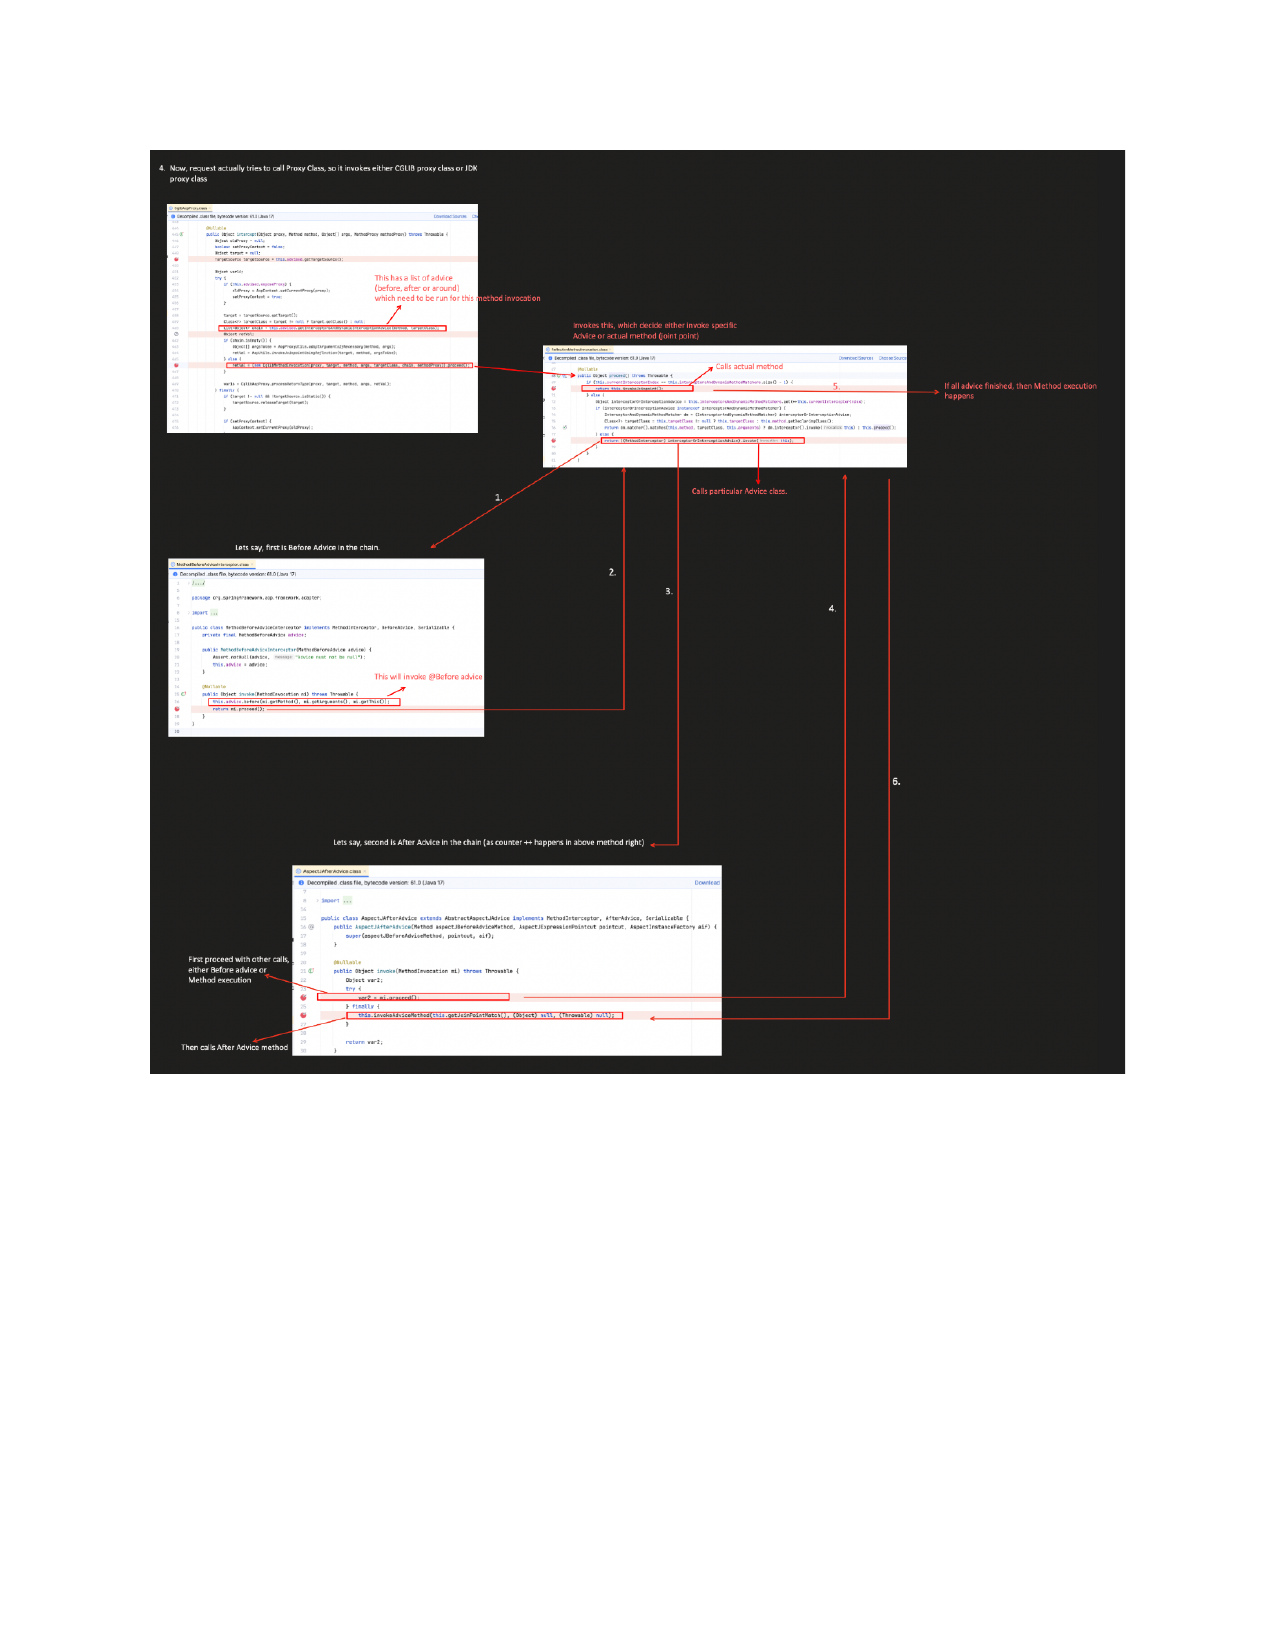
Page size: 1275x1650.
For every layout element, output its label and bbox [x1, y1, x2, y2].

picture [150, 150, 1125, 1074]
